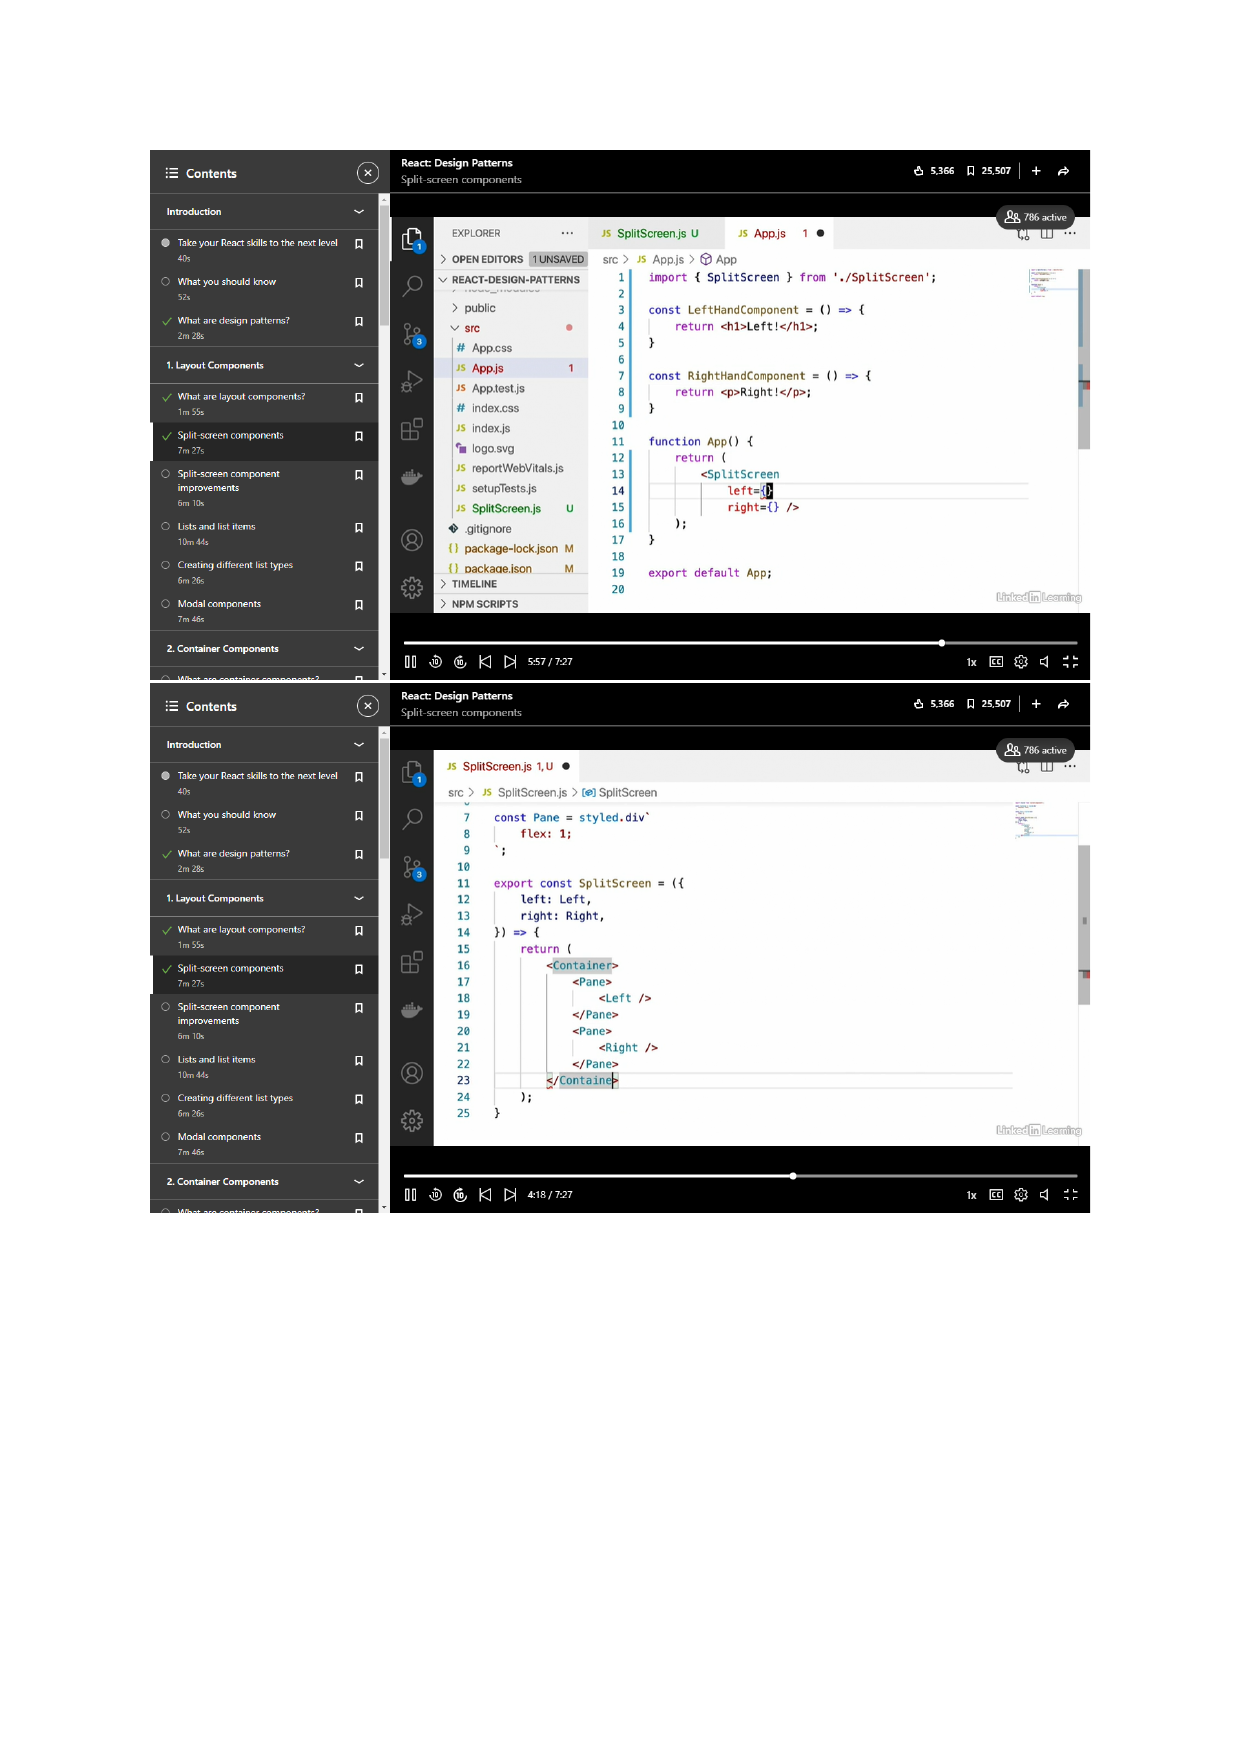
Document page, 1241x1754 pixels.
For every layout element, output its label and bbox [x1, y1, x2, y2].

picture [150, 150, 1091, 680]
picture [150, 683, 1091, 1213]
